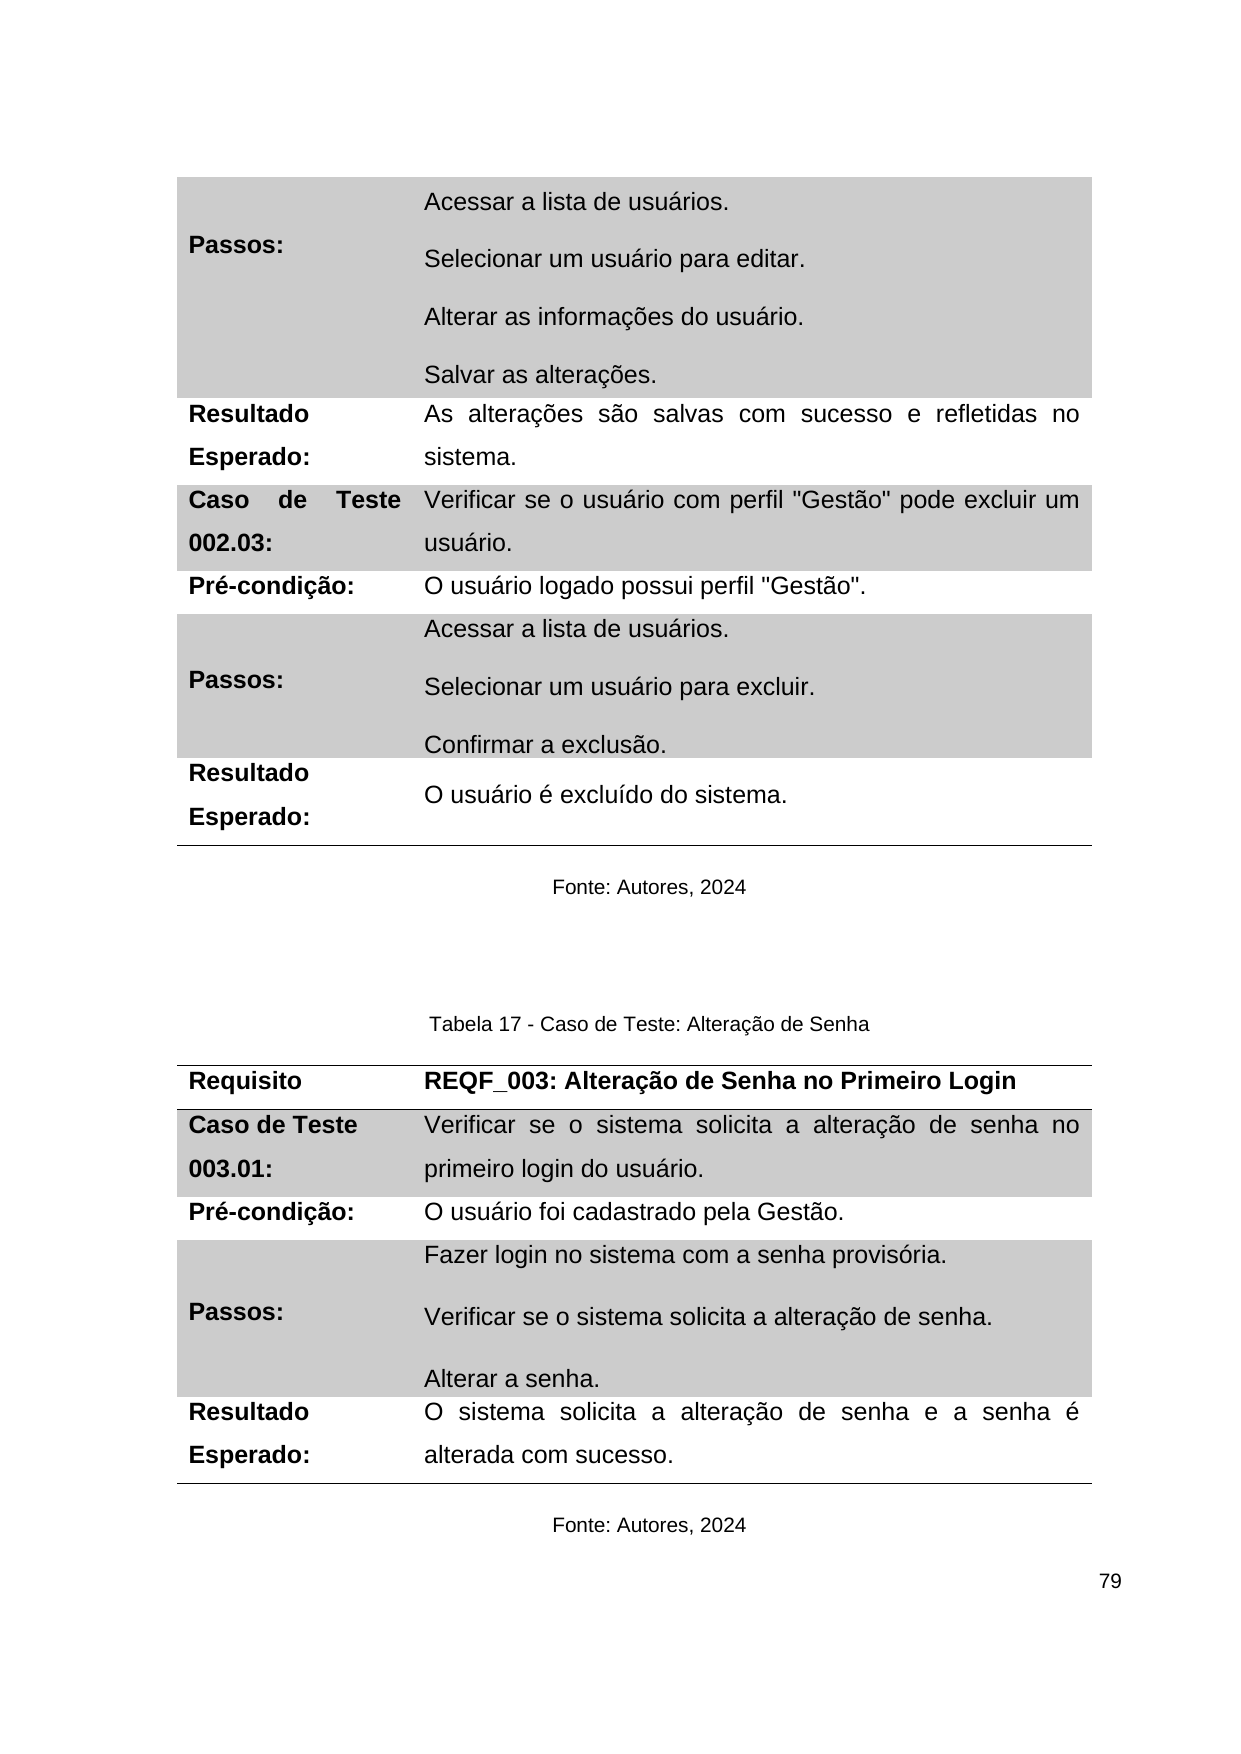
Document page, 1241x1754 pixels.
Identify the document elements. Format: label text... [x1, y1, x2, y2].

text Fonte: Autores, 2024 [177, 875, 1122, 899]
table_cell Resultado Esperado: [177, 759, 413, 844]
table_cell As alterações são salvas com sucesso e refletidas no sistema. [413, 399, 1092, 485]
table_cell Resultado Esperado: [177, 1397, 413, 1483]
table_cell Verificar se o usuário com perfil "Gestão" pode excluir um usuário. [413, 485, 1092, 571]
table_cell Caso de Teste 002.03: [177, 485, 413, 571]
table_cell O usuário logado possui perfil "Gestão". [413, 571, 1092, 614]
table_header Requisito [177, 1066, 413, 1109]
table_cell O usuário é excluído do sistema. [413, 759, 1092, 844]
table_cell Acessar a lista de usuários. Selecionar um usuário para editar. Alterar as informações do usuário. Salvar as alterações. [413, 177, 1092, 398]
table_cell Passos: [177, 1240, 413, 1397]
table_cell Passos: [177, 177, 413, 398]
table_cell Pré-condição: [177, 1197, 413, 1239]
table_header REQF_003: Alteração de Senha no Primeiro Login [413, 1066, 1092, 1109]
table_cell Resultado Esperado: [177, 399, 413, 485]
table_cell O sistema solicita a alteração de senha e a senha é alterada com sucesso. [413, 1397, 1092, 1483]
table_cell O usuário foi cadastrado pela Gestão. [413, 1197, 1092, 1239]
table_cell Fazer login no sistema com a senha provisória. Verificar se o sistema solicita a alteração de senha. Alterar a senha. [413, 1240, 1092, 1397]
text Tabela 17 - Caso de Teste: Alteração de Senha [177, 1012, 1122, 1036]
table_cell Caso de Teste 003.01: [177, 1110, 413, 1197]
table_cell Passos: [177, 614, 413, 758]
table_cell Verificar se o sistema solicita a alteração de senha no primeiro login do usuário. [413, 1110, 1092, 1197]
table_cell Acessar a lista de usuários. Selecionar um usuário para excluir. Confirmar a exclusão. [413, 614, 1092, 758]
text Fonte: Autores, 2024 [177, 1513, 1122, 1537]
table_cell Pré-condição: [177, 571, 413, 614]
